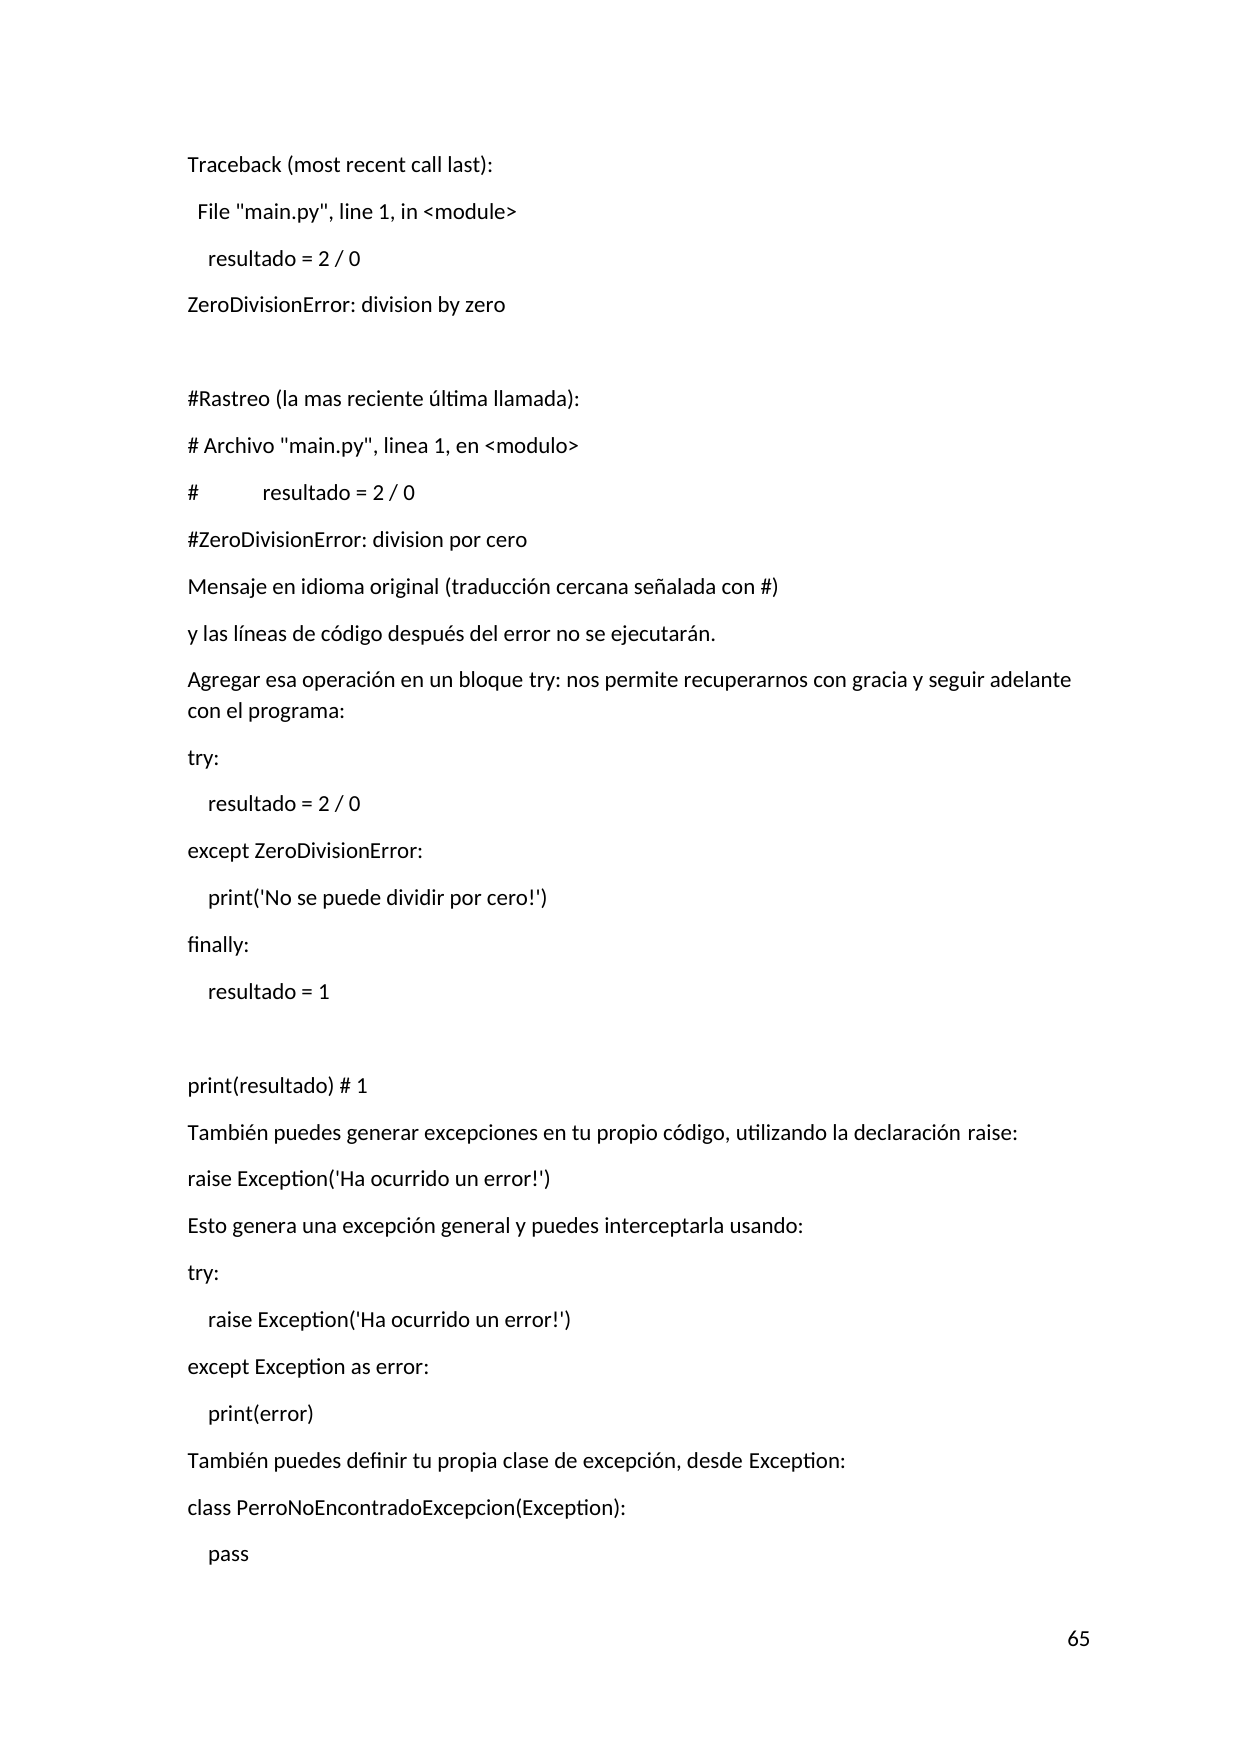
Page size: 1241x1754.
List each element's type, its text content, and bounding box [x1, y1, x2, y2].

text print(resultado) # 1 [187, 1071, 1090, 1099]
text except Exception as error: [187, 1352, 1090, 1380]
text class PerroNoEncontradoExcepcion(Exception): [187, 1493, 1090, 1521]
text except ZeroDivisionError: [187, 836, 1090, 864]
text También puedes definir tu propia clase de excepción, desde Exception: [187, 1446, 1090, 1474]
text try: [187, 1258, 1090, 1286]
text print('No se puede dividir por cero!') [187, 883, 1090, 911]
text # Archivo "main.py", linea 1, en <modulo> [187, 431, 1090, 459]
text ZeroDivisionError: division by zero [187, 291, 1090, 319]
text File "main.py", line 1, in <module> [187, 197, 1090, 225]
text raise Exception('Ha ocurrido un error!') [187, 1164, 1090, 1193]
text raise Exception('Ha ocurrido un error!') [187, 1305, 1090, 1333]
text y las líneas de código después del error no se ejecutarán. [187, 619, 1090, 647]
text print(error) [187, 1399, 1090, 1427]
text #ZeroDivisionError: division por cero [187, 525, 1090, 553]
text resultado = 2 / 0 [187, 789, 1090, 818]
text También puedes generar excepciones en tu propio código, utilizando la declaración raise: [187, 1118, 1090, 1146]
text resultado = 1 [187, 977, 1090, 1005]
text Esto genera una excepción general y puedes interceptarla usando: [187, 1211, 1090, 1239]
text Agregar esa operación en un bloque try: nos permite recuperarnos con gracia y seguir adelante con el programa: [187, 666, 1090, 724]
text finally: [187, 930, 1090, 958]
text resultado = 2 / 0 [187, 244, 1090, 272]
text # resultado = 2 / 0 [187, 478, 1090, 506]
text Traceback (most recent call last): [187, 150, 1090, 178]
text pass [187, 1539, 1090, 1568]
text Mensaje en idioma original (traducción cercana señalada con #) [187, 572, 1090, 600]
text #Rastreo (la mas reciente última llamada): [187, 384, 1090, 412]
text try: [187, 743, 1090, 771]
